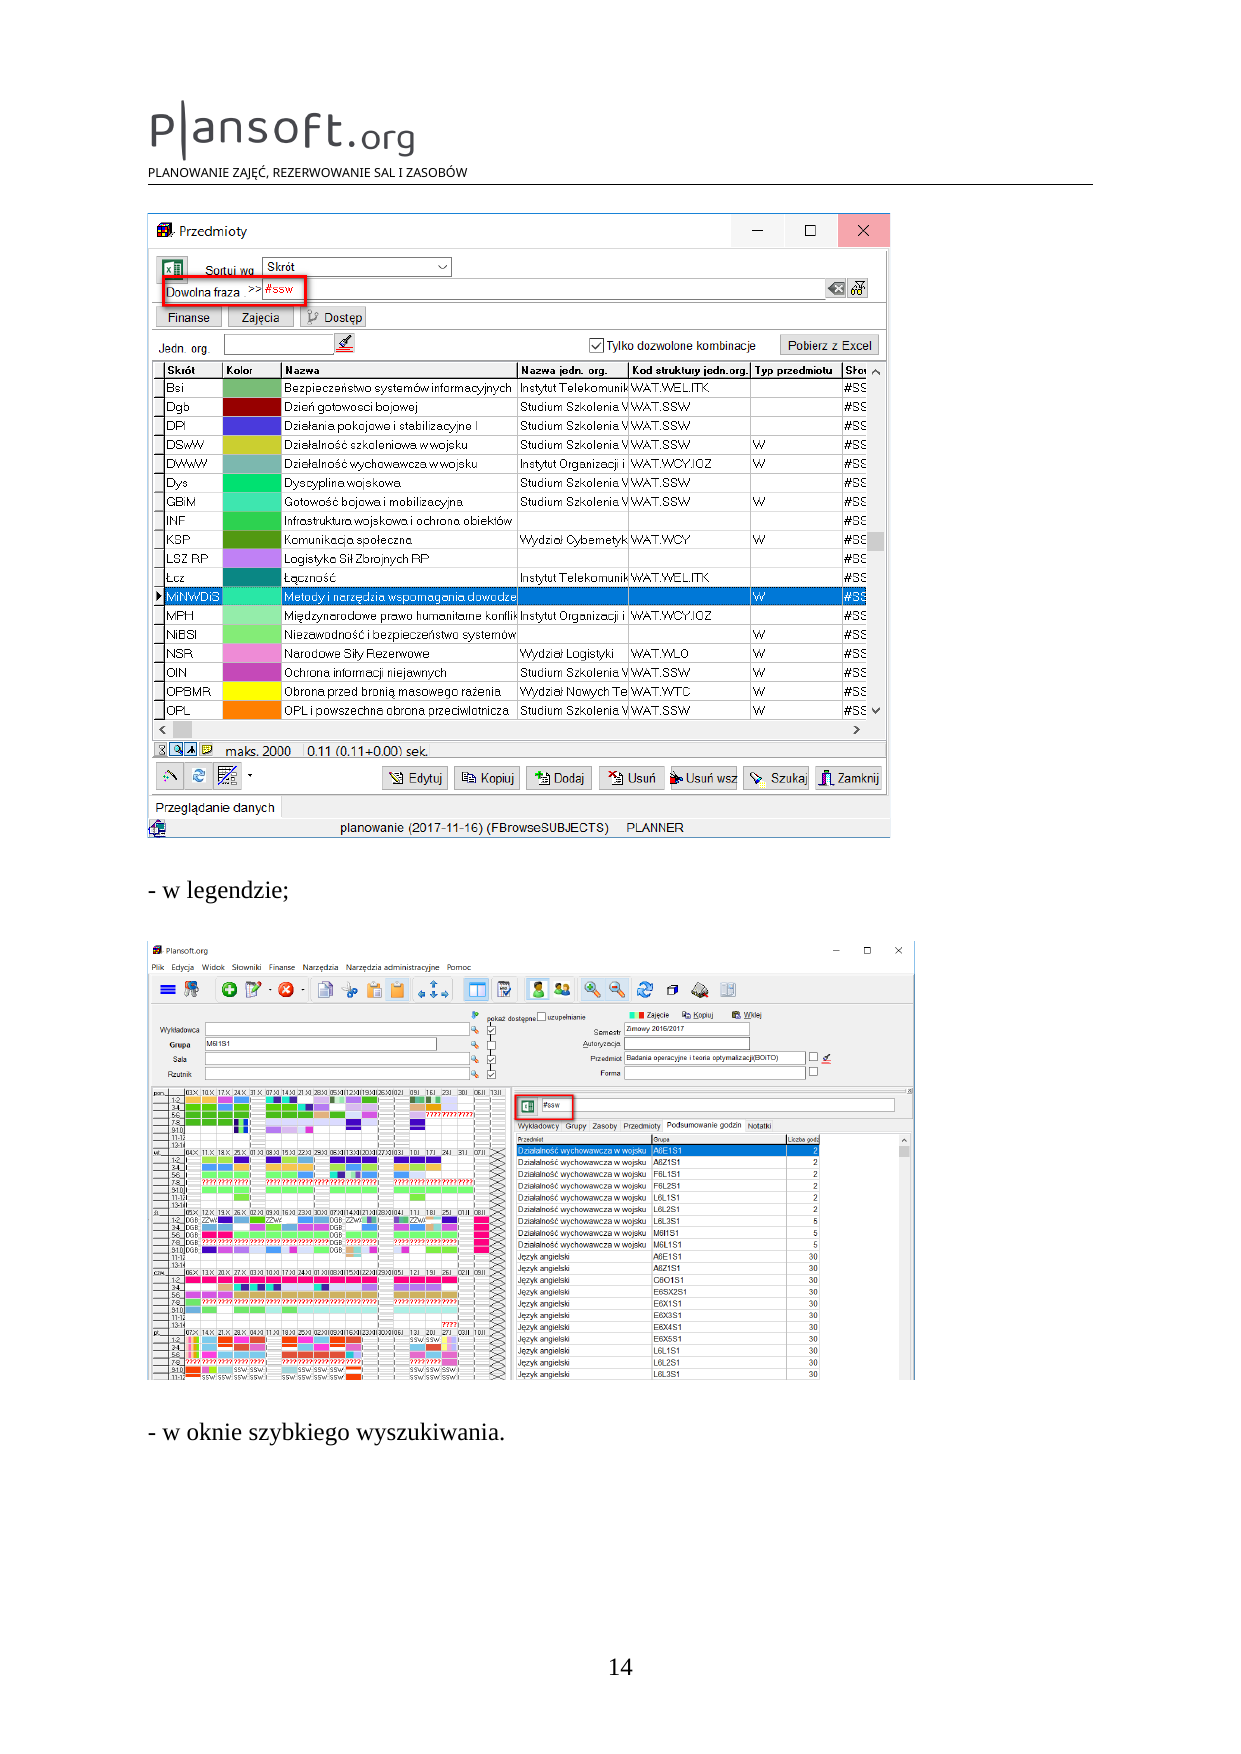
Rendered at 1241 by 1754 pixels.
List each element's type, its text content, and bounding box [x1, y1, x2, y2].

text - w legendzie; [148, 875, 1093, 904]
picture [147, 73, 418, 165]
picture [147, 941, 915, 1380]
text - w oknie szybkiego wyszukiwania. [148, 1417, 1093, 1446]
picture [147, 213, 891, 838]
